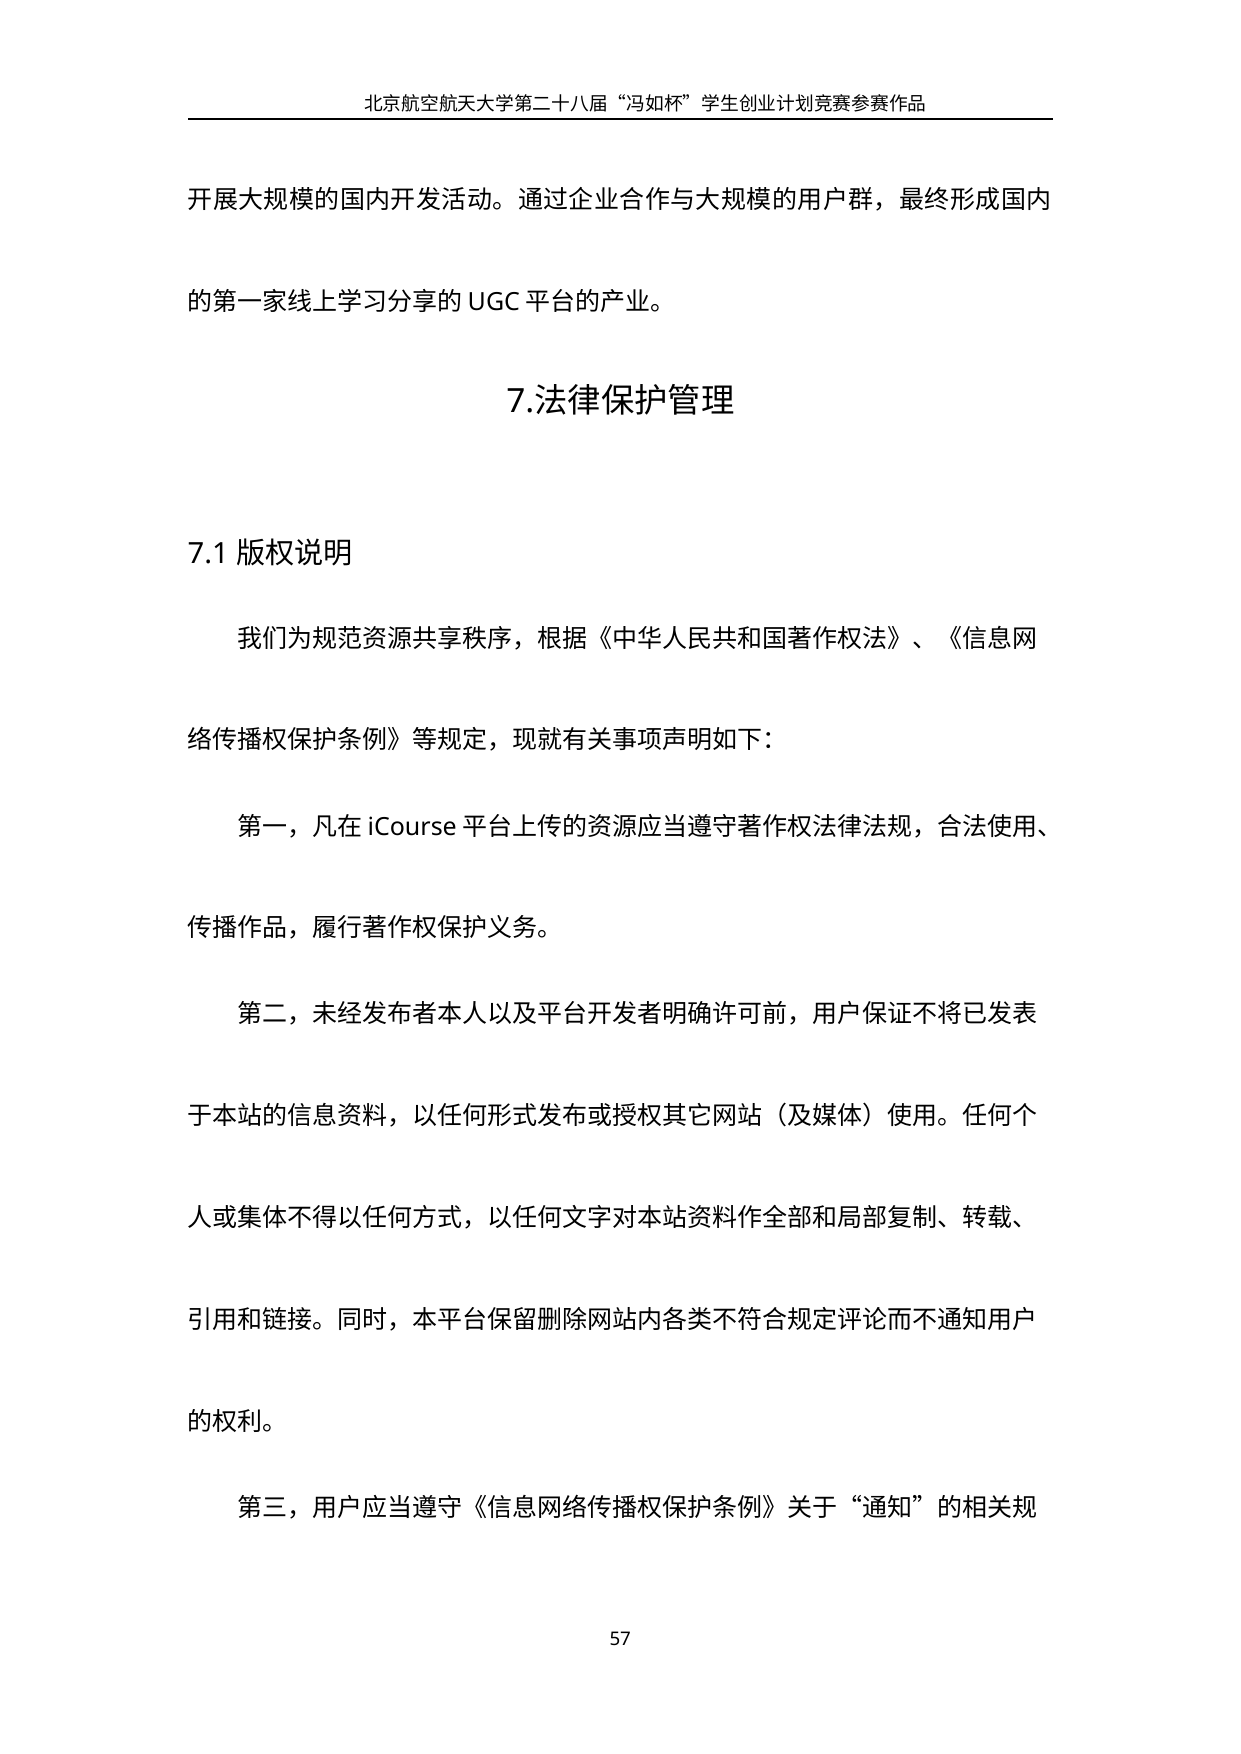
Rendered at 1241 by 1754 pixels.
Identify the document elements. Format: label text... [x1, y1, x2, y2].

subtitle 7.法律保护管理 [187, 364, 1053, 432]
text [187, 164, 1053, 334]
text 第一，凡在iCourse平台上传的资源应当遵守著作权法律法规，合法使用、传播作品，履行著作权保护义务。 [187, 790, 1053, 960]
text 第二，未经发布者本人以及平台开发者明确许可前，用户保证不将已发表于本站的信息资料，以任何形式发布或授权其它网站（及媒体）使用。任何个人或集体不得以任何方式，以任何文字对本站资料作全部和局部复制、转载、引用和链接。同时，本平台保留删除网站内各类不符合规定评论而不通知用户的权利。 [187, 978, 1053, 1453]
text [187, 1472, 1053, 1539]
text 我们为规范资源共享秩序，根据《中华人民共和国著作权法》、《信息网络传播权保护条例》等规定，现就有关事项声明如下： [187, 602, 1053, 772]
subtitle 7.1 版权说明 [187, 517, 1053, 585]
